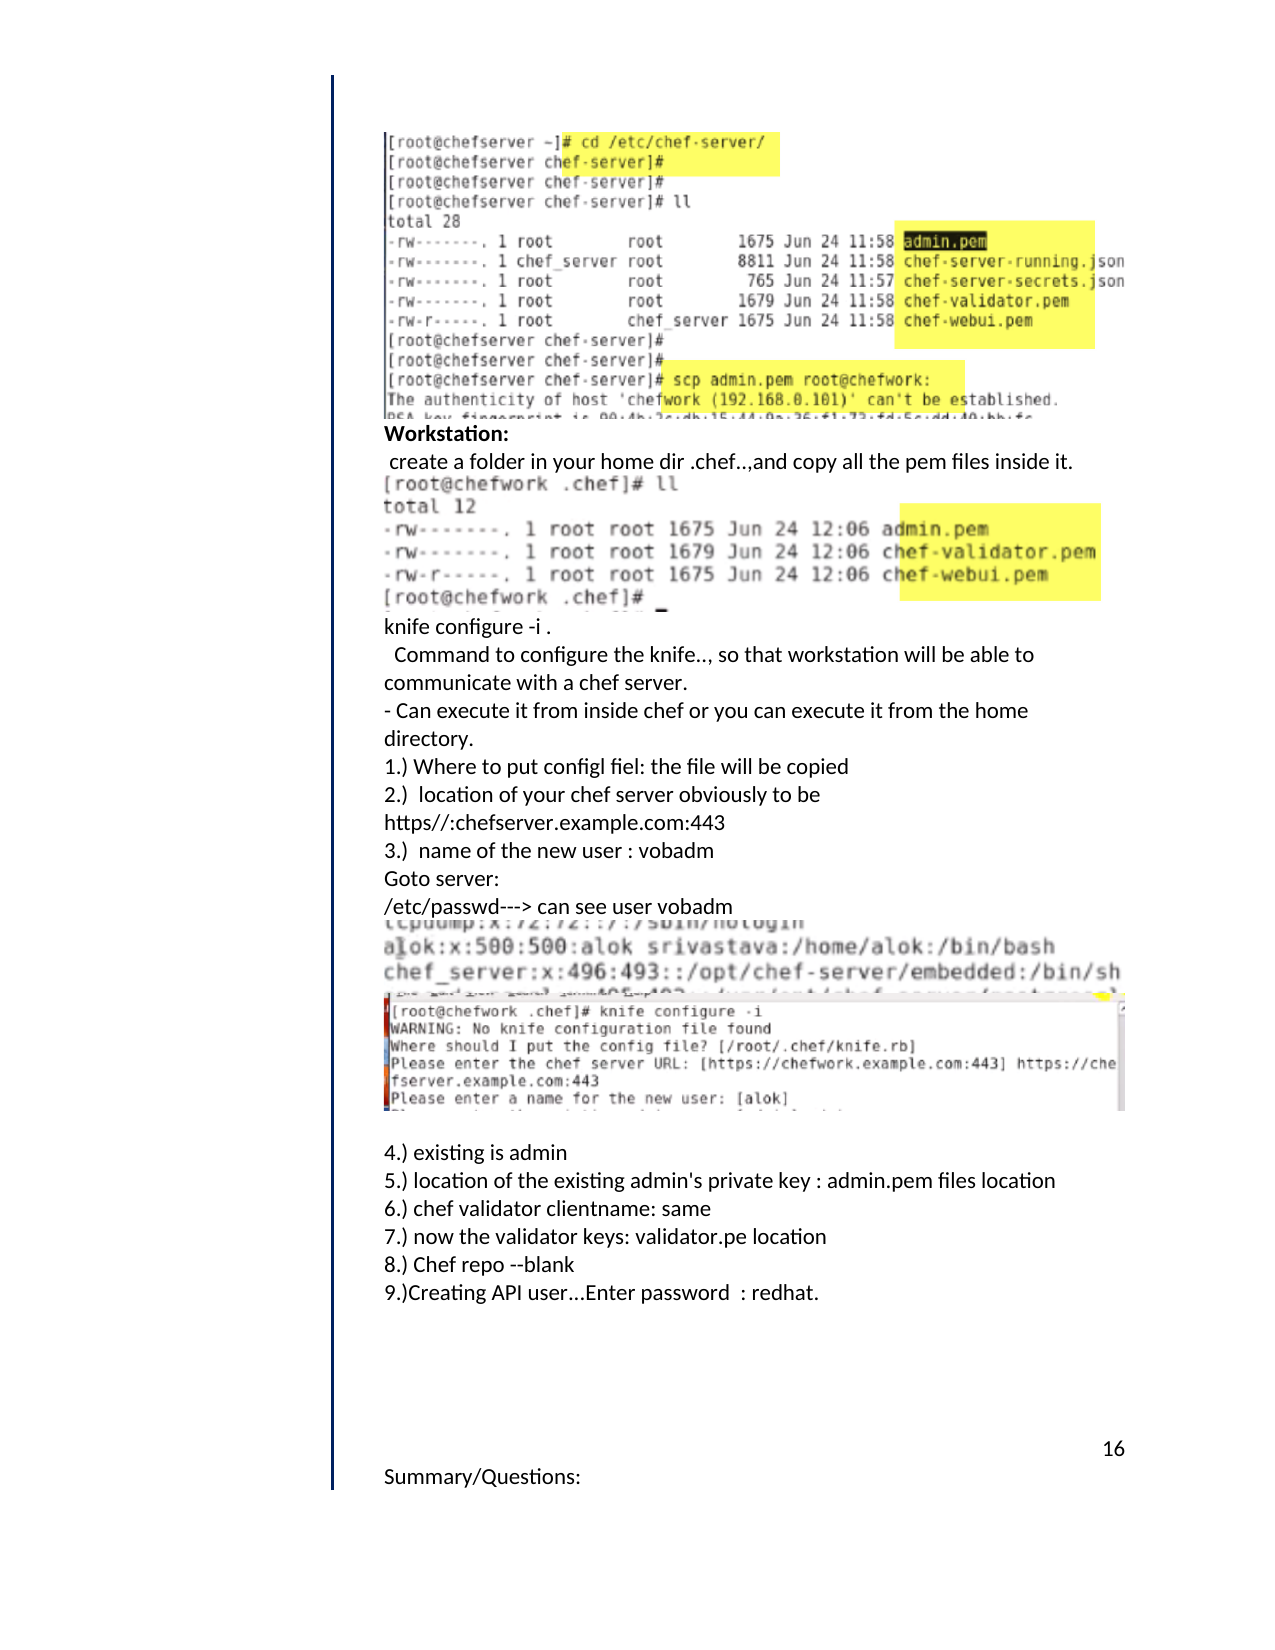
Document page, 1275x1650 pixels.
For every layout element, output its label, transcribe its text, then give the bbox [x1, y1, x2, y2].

picture [383, 475, 1125, 612]
text 2.) location of your chef server obviously to be https//:chefserver.example.com:443 [384, 780, 1125, 836]
text Workstation: [384, 419, 1125, 447]
text 3.) name of the new user : vobadm [384, 836, 1125, 864]
text 8.) Chef repo --blank [384, 1250, 1125, 1278]
text knife configure -i . [384, 612, 1125, 640]
text 7.) now the validator keys: validator.pe location [384, 1222, 1125, 1250]
text 9.)Creating API user...Enter password : redhat. [384, 1278, 1125, 1306]
text 1.) Where to put configl fiel: the file will be copied [384, 752, 1125, 780]
text 6.) chef validator clientname: same [384, 1194, 1125, 1222]
text Goto server: [384, 864, 1125, 892]
text 4.) existing is admin [384, 1138, 1125, 1166]
picture [383, 920, 1125, 1111]
picture [383, 132, 1125, 419]
text - Can execute it from inside chef or you can execute it from the home directory. [384, 696, 1125, 752]
text 5.) location of the existing admin's private key : admin.pem files location [384, 1166, 1125, 1194]
text Command to configure the knife.., so that workstation will be able to communicate with a chef server. [384, 640, 1125, 696]
text /etc/passwd---> can see user vobadm [384, 892, 1125, 920]
text create a folder in your home dir .chef..,and copy all the pem files inside it. [384, 447, 1125, 475]
